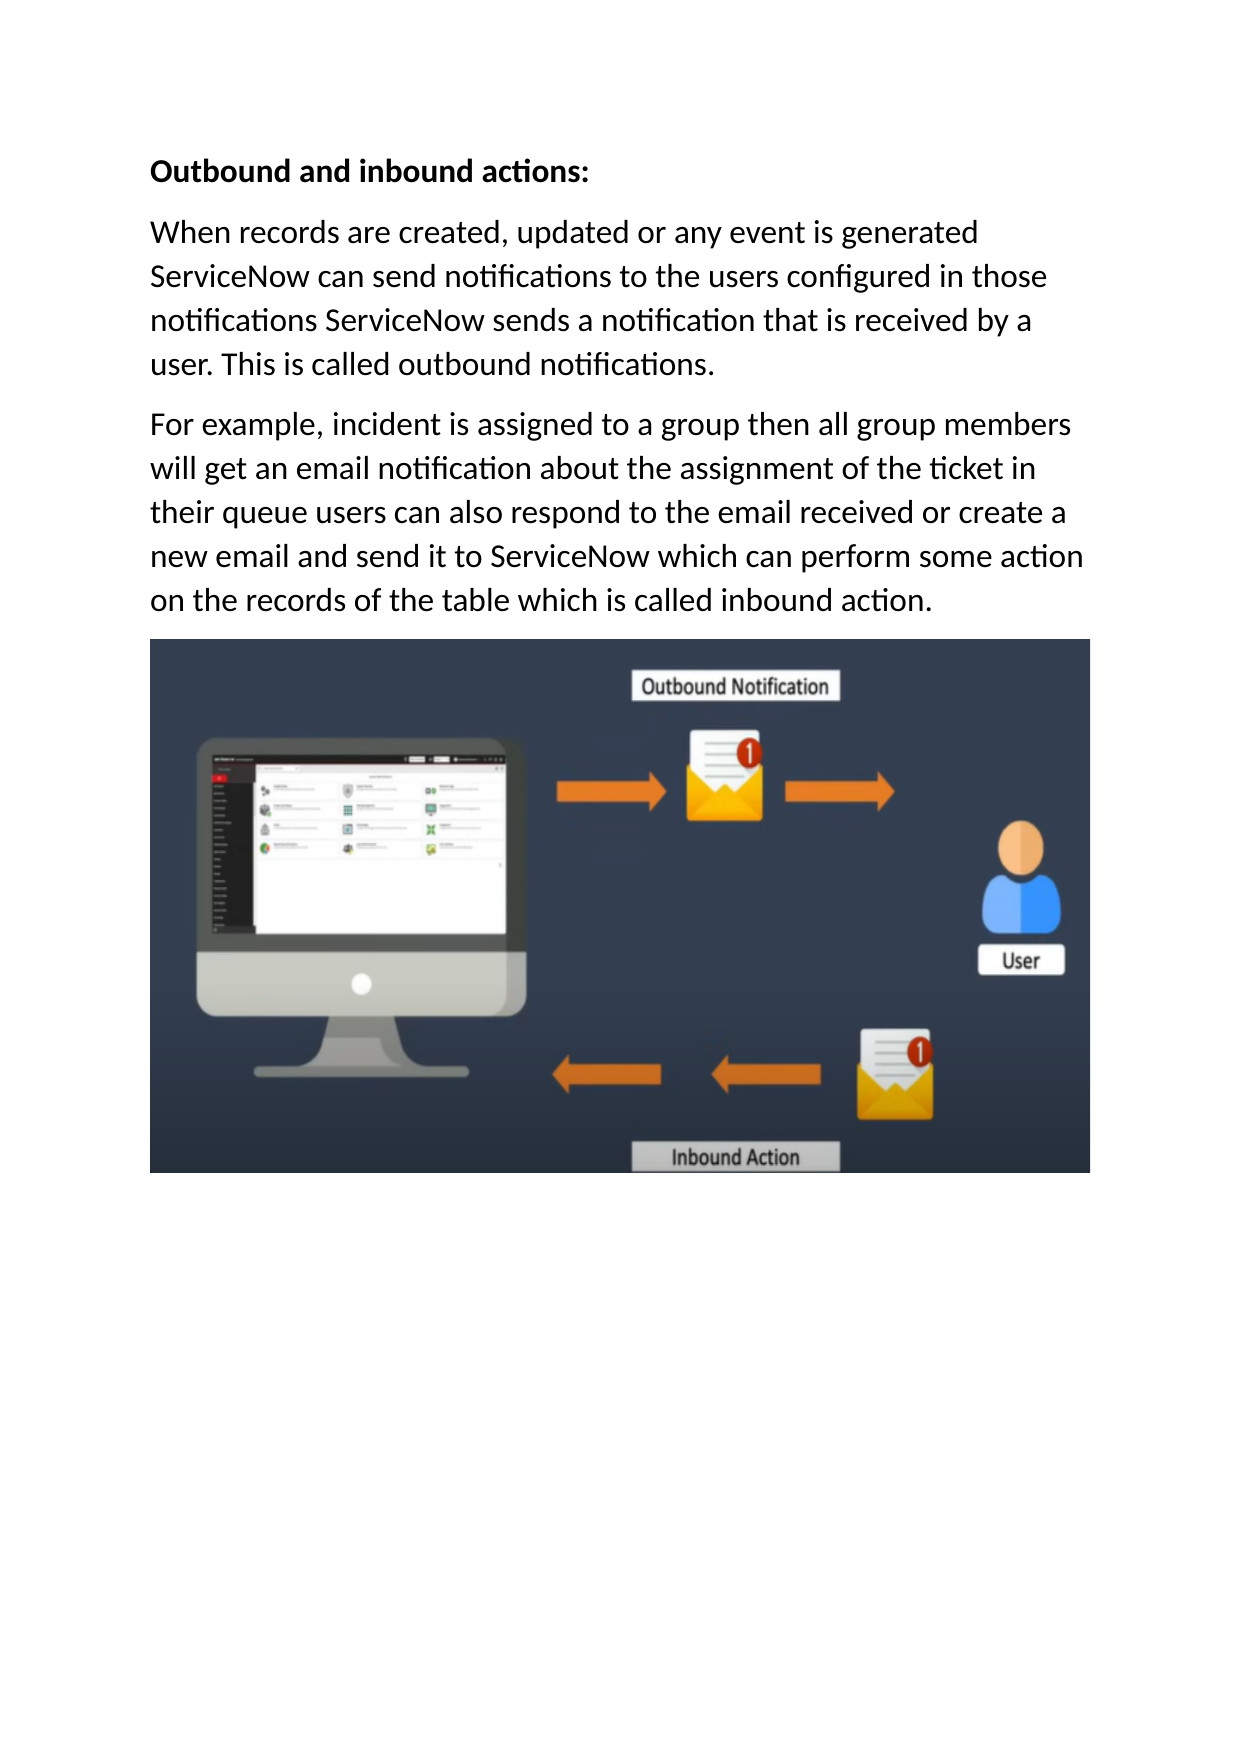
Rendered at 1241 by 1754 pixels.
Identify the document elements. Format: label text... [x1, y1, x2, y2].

text When records are created, updated or any event is generated ServiceNow can send notifications to the users configured in those notifications ServiceNow sends a notification that is received by a user. This is called outbound notifications. [150, 211, 1090, 383]
text For example, incident is assigned to a group then all group members will get an email notification about the assignment of the ticket in their queue users can also respond to the email received or create a new email and send it to ServiceNow which can perform some action on the records of the table which is called inbound action. [150, 403, 1090, 620]
picture [150, 639, 1091, 1173]
text Outbound and inbound actions: [150, 150, 1090, 191]
